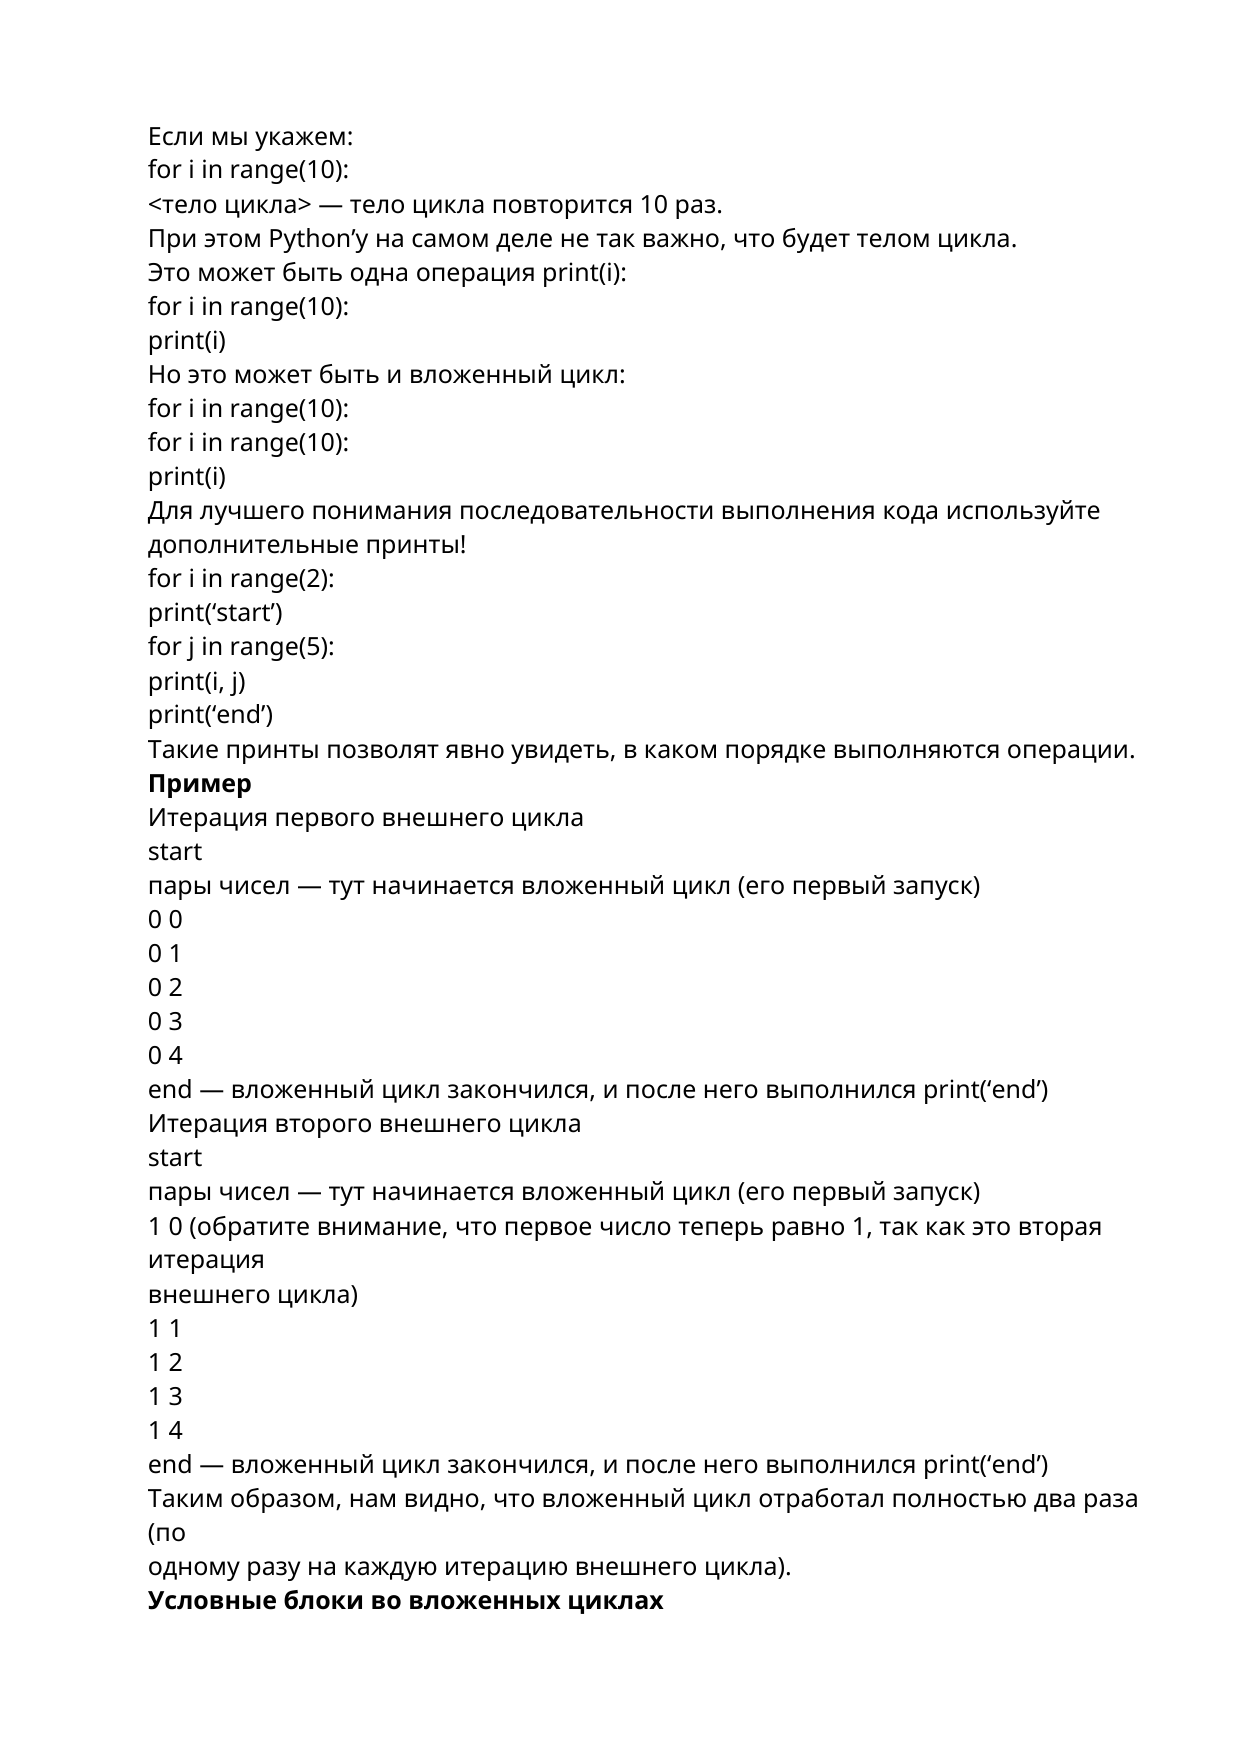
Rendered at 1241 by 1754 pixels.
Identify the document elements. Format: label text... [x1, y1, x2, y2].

text При этом Python’у на самом деле не так важно, что будет телом цикла. [148, 220, 1152, 254]
text Это может быть одна операция print(i): [148, 254, 1152, 288]
text 1 1 [148, 1310, 1152, 1344]
text дополнительные принты! [148, 527, 1152, 561]
text Итерация первого внешнего цикла [148, 799, 1152, 833]
text for i in range(2): [148, 561, 1152, 595]
text print(i) [148, 459, 1152, 493]
text start [148, 833, 1152, 867]
text Итерация второго внешнего цикла [148, 1106, 1152, 1140]
text print(i) [148, 322, 1152, 357]
text Для лучшего понимания последовательности выполнения кода используйте [148, 493, 1152, 527]
text 0 3 [148, 1004, 1152, 1038]
text 1 2 [148, 1344, 1152, 1378]
text for i in range(10): [148, 152, 1152, 186]
text Условные блоки во вложенных циклах [148, 1583, 1152, 1617]
text print(‘start’) [148, 595, 1152, 629]
text 0 1 [148, 936, 1152, 970]
text 1 3 [148, 1378, 1152, 1412]
text end — вложенный цикл закончился, и после него выполнился print(‘end’) [148, 1447, 1152, 1481]
text <тело цикла> — тело цикла повторится 10 раз. [148, 186, 1152, 220]
text внешнего цикла) [148, 1276, 1152, 1310]
text одному разу на каждую итерацию внешнего цикла). [148, 1549, 1152, 1583]
text 0 2 [148, 970, 1152, 1004]
text Но это может быть и вложенный цикл: [148, 357, 1152, 391]
text for j in range(5): [148, 629, 1152, 663]
text for i in range(10): [148, 391, 1152, 425]
text пары чисел — тут начинается вложенный цикл (его первый запуск) [148, 867, 1152, 902]
text 1 4 [148, 1412, 1152, 1447]
text 1 0 (обратите внимание, что первое число теперь равно 1, так как это вторая итерация [148, 1208, 1152, 1276]
text start [148, 1140, 1152, 1174]
text 0 0 [148, 902, 1152, 936]
text Если мы укажем: [148, 118, 1152, 152]
text end — вложенный цикл закончился, и после него выполнился print(‘end’) [148, 1072, 1152, 1106]
text Таким образом, нам видно, что вложенный цикл отработал полностью два раза (по [148, 1481, 1152, 1549]
text for i in range(10): [148, 425, 1152, 459]
text 0 4 [148, 1038, 1152, 1072]
text print(‘end’) [148, 697, 1152, 731]
text for i in range(10): [148, 288, 1152, 322]
text Такие принты позволят явно увидеть, в каком порядке выполняются операции. [148, 731, 1152, 765]
text print(i, j) [148, 663, 1152, 697]
text Пример [148, 765, 1152, 799]
text пары чисел — тут начинается вложенный цикл (его первый запуск) [148, 1174, 1152, 1208]
